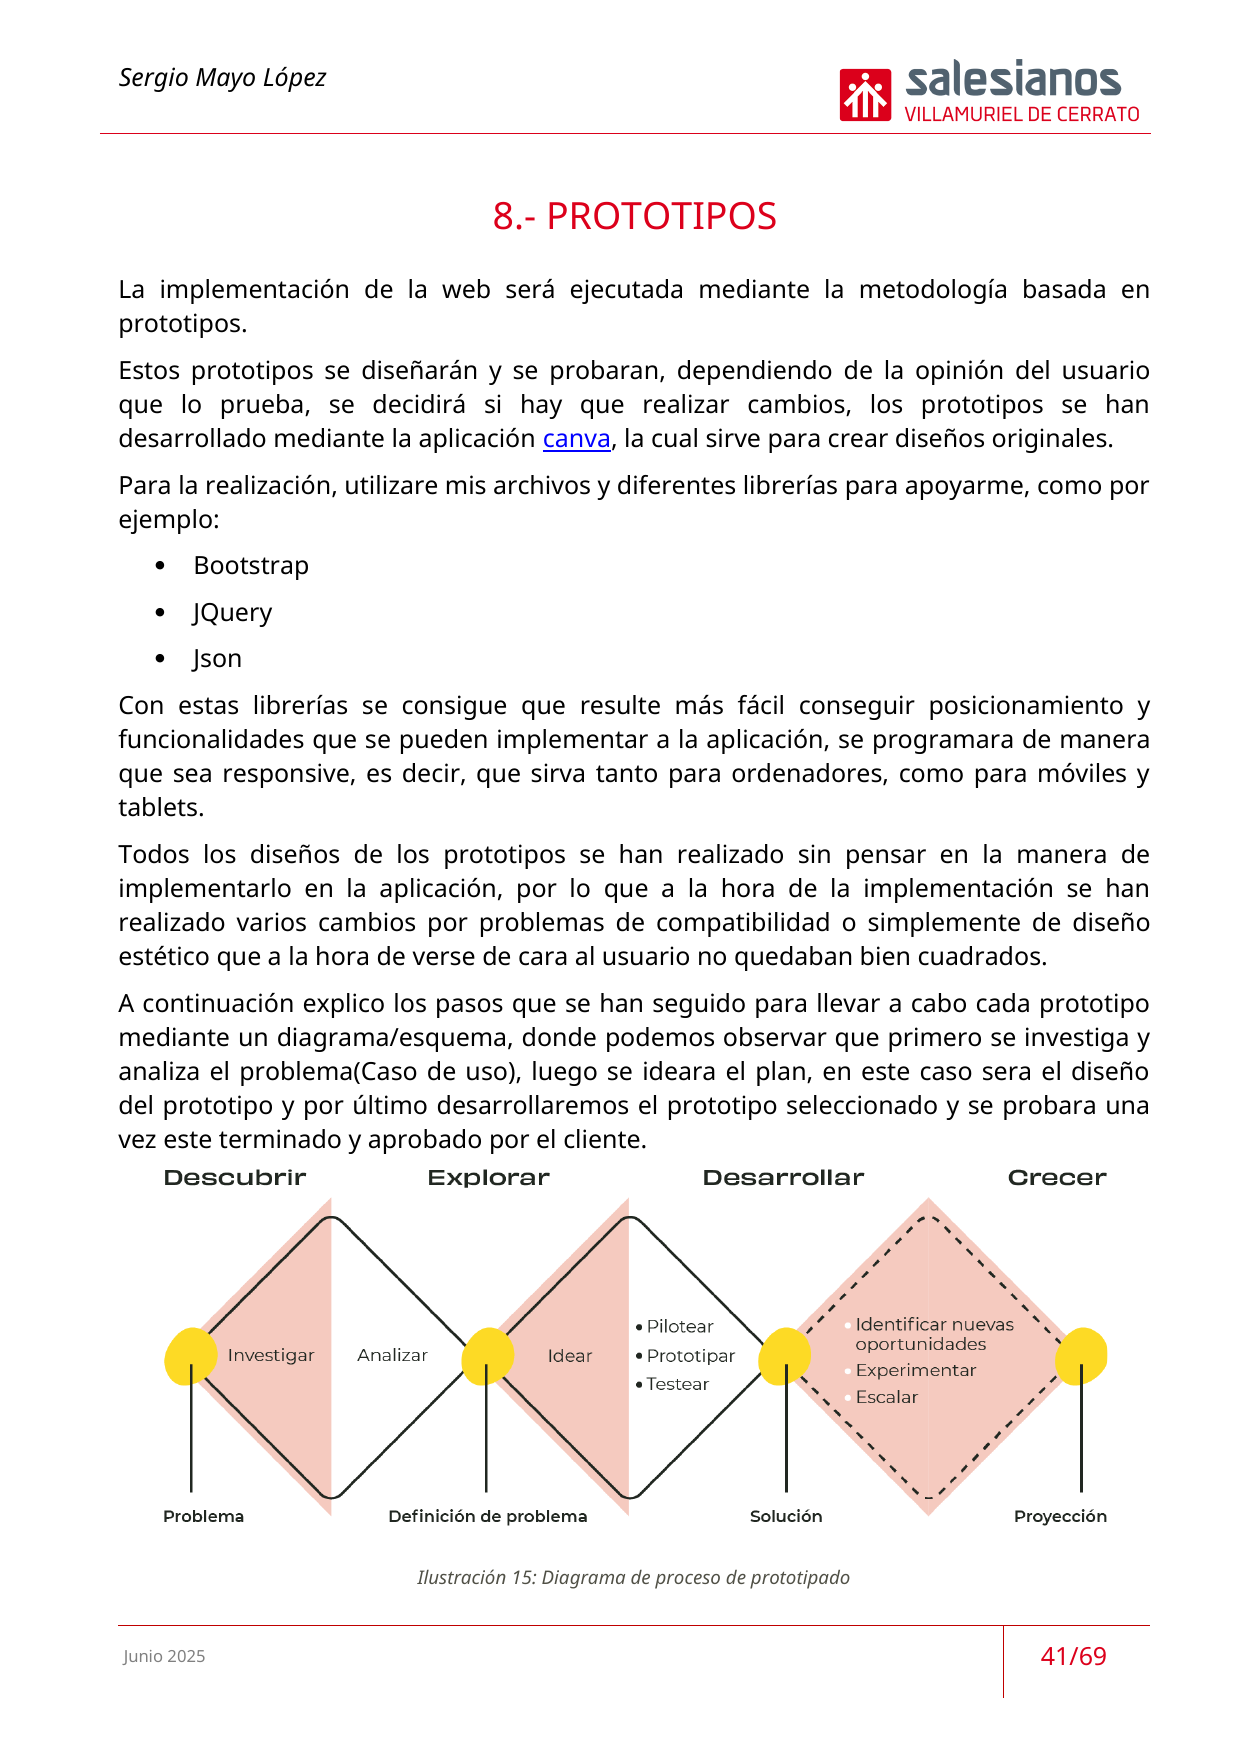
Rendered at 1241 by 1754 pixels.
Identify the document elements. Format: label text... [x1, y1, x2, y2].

text La implementación de la web será ejecutada mediante la metodología basada en prototipos. [118, 272, 1152, 340]
text Estos prototipos se diseñarán y se probaran, dependiendo de la opinión del usuario que lo prueba, se decidirá si hay que realizar cambios, los prototipos se han desarrollado mediante la aplicación canva, la cual sirve para crear diseños originales. [118, 353, 1152, 455]
picture [162, 1168, 1108, 1553]
text Para la realización, utilizare mis archivos y diferentes librerías para apoyarme, como por ejemplo: [118, 467, 1152, 536]
text Ilustración 15: Diagrama de proceso de prototipado [118, 1564, 1152, 1590]
list JQuery [156, 594, 1152, 629]
text Todos los diseños de los prototipos se han realizado sin pensar en la manera de implementarlo en la aplicación, por lo que a la hora de la implementación se han realizado varios cambios por problemas de compatibilidad o simplemente de diseño estético que a la hora de verse de cara al usuario no quedaban bien cuadrados. [118, 836, 1152, 973]
list Json [156, 641, 1152, 675]
picture [839, 59, 1140, 126]
subtitle PROTOTIPOS [118, 189, 1152, 240]
list Bootstrap [156, 548, 1152, 582]
text Con estas librerías se consigue que resulte más fácil conseguir posicionamiento y funcionalidades que se pueden implementar a la aplicación, se programara de manera que sea responsive, es decir, que sirva tanto para ordenadores, como para móviles y tablets. [118, 688, 1152, 824]
text A continuación explico los pasos que se han seguido para llevar a cabo cada prototipo mediante un diagrama/esquema, donde podemos observar que primero se investiga y analiza el problema(Caso de uso), luego se ideara el plan, en este caso sera el diseño del prototipo y por último desarrollaremos el prototipo seleccionado y se probara una vez este terminado y aprobado por el cliente. [118, 985, 1152, 1156]
